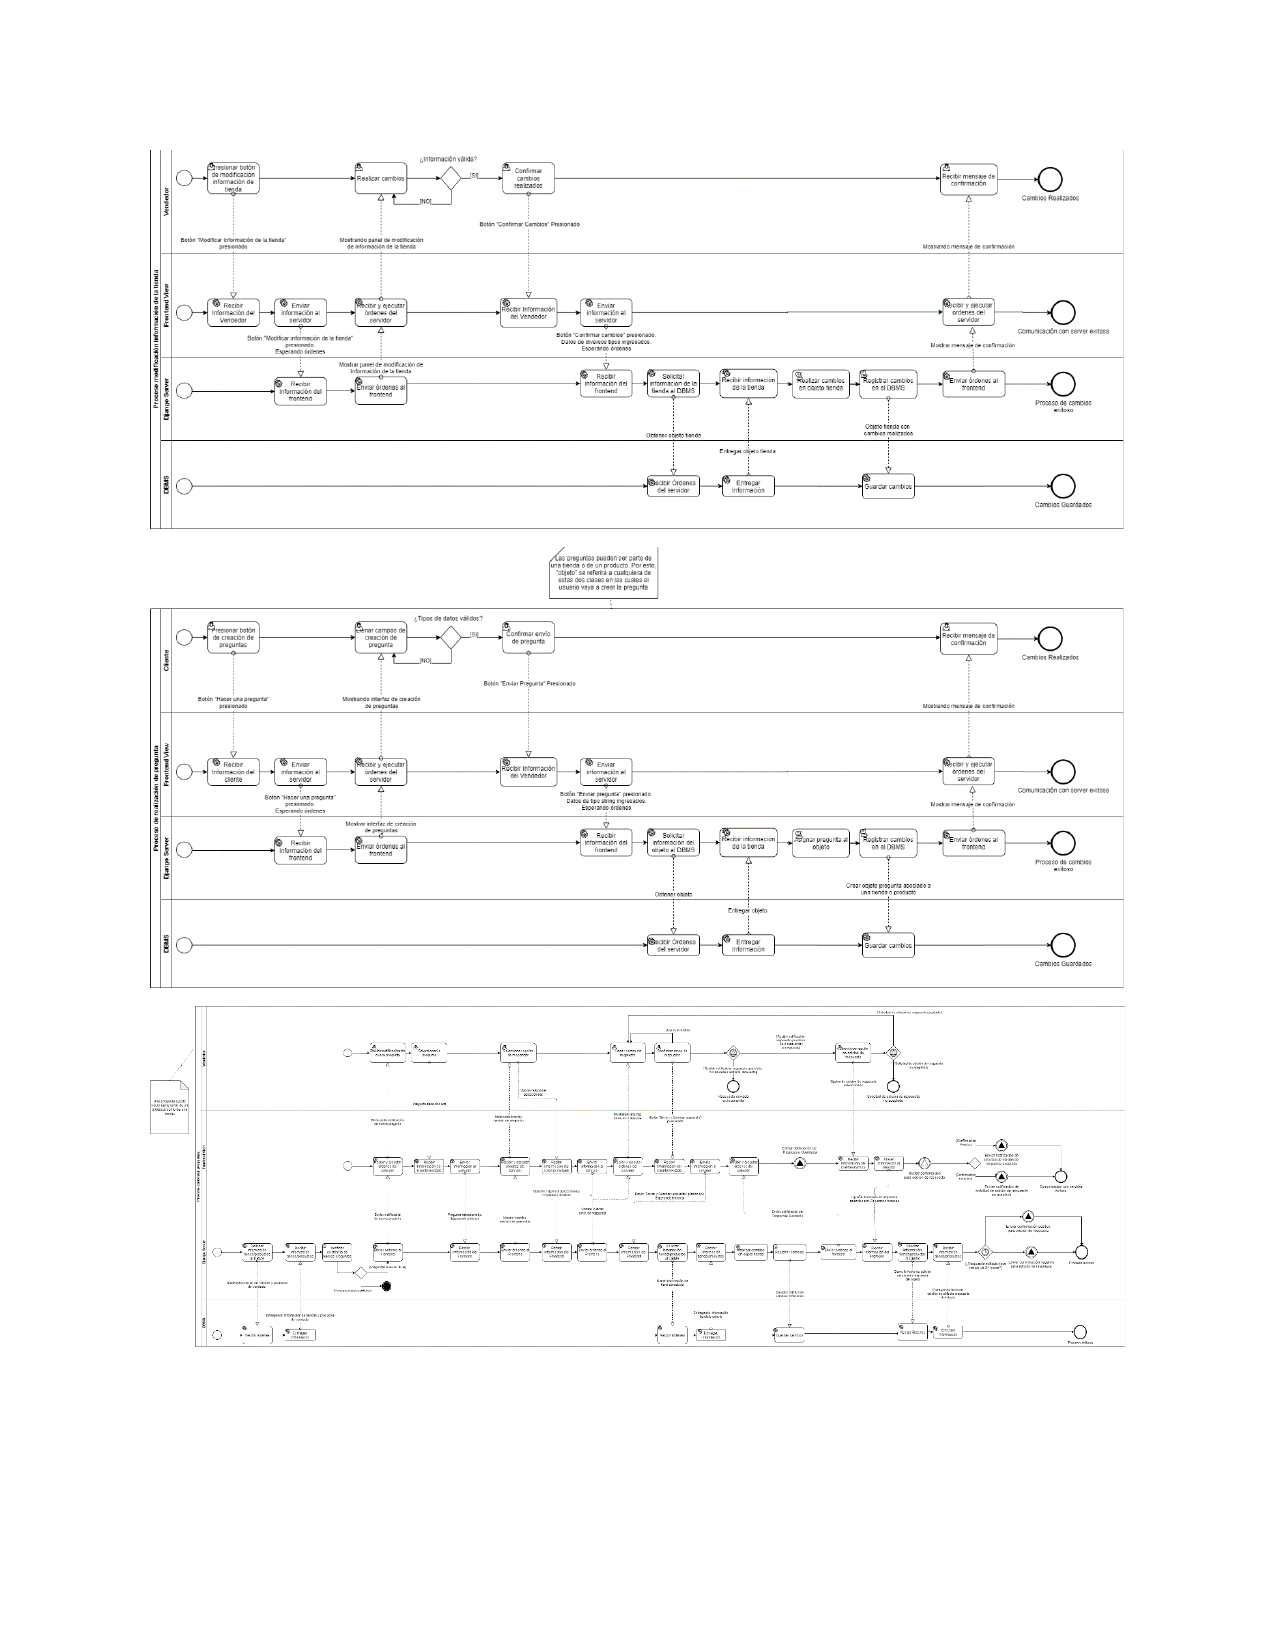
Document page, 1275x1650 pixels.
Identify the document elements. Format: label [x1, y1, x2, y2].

picture [150, 547, 1124, 988]
picture [150, 150, 1124, 529]
picture [150, 1006, 1125, 1347]
